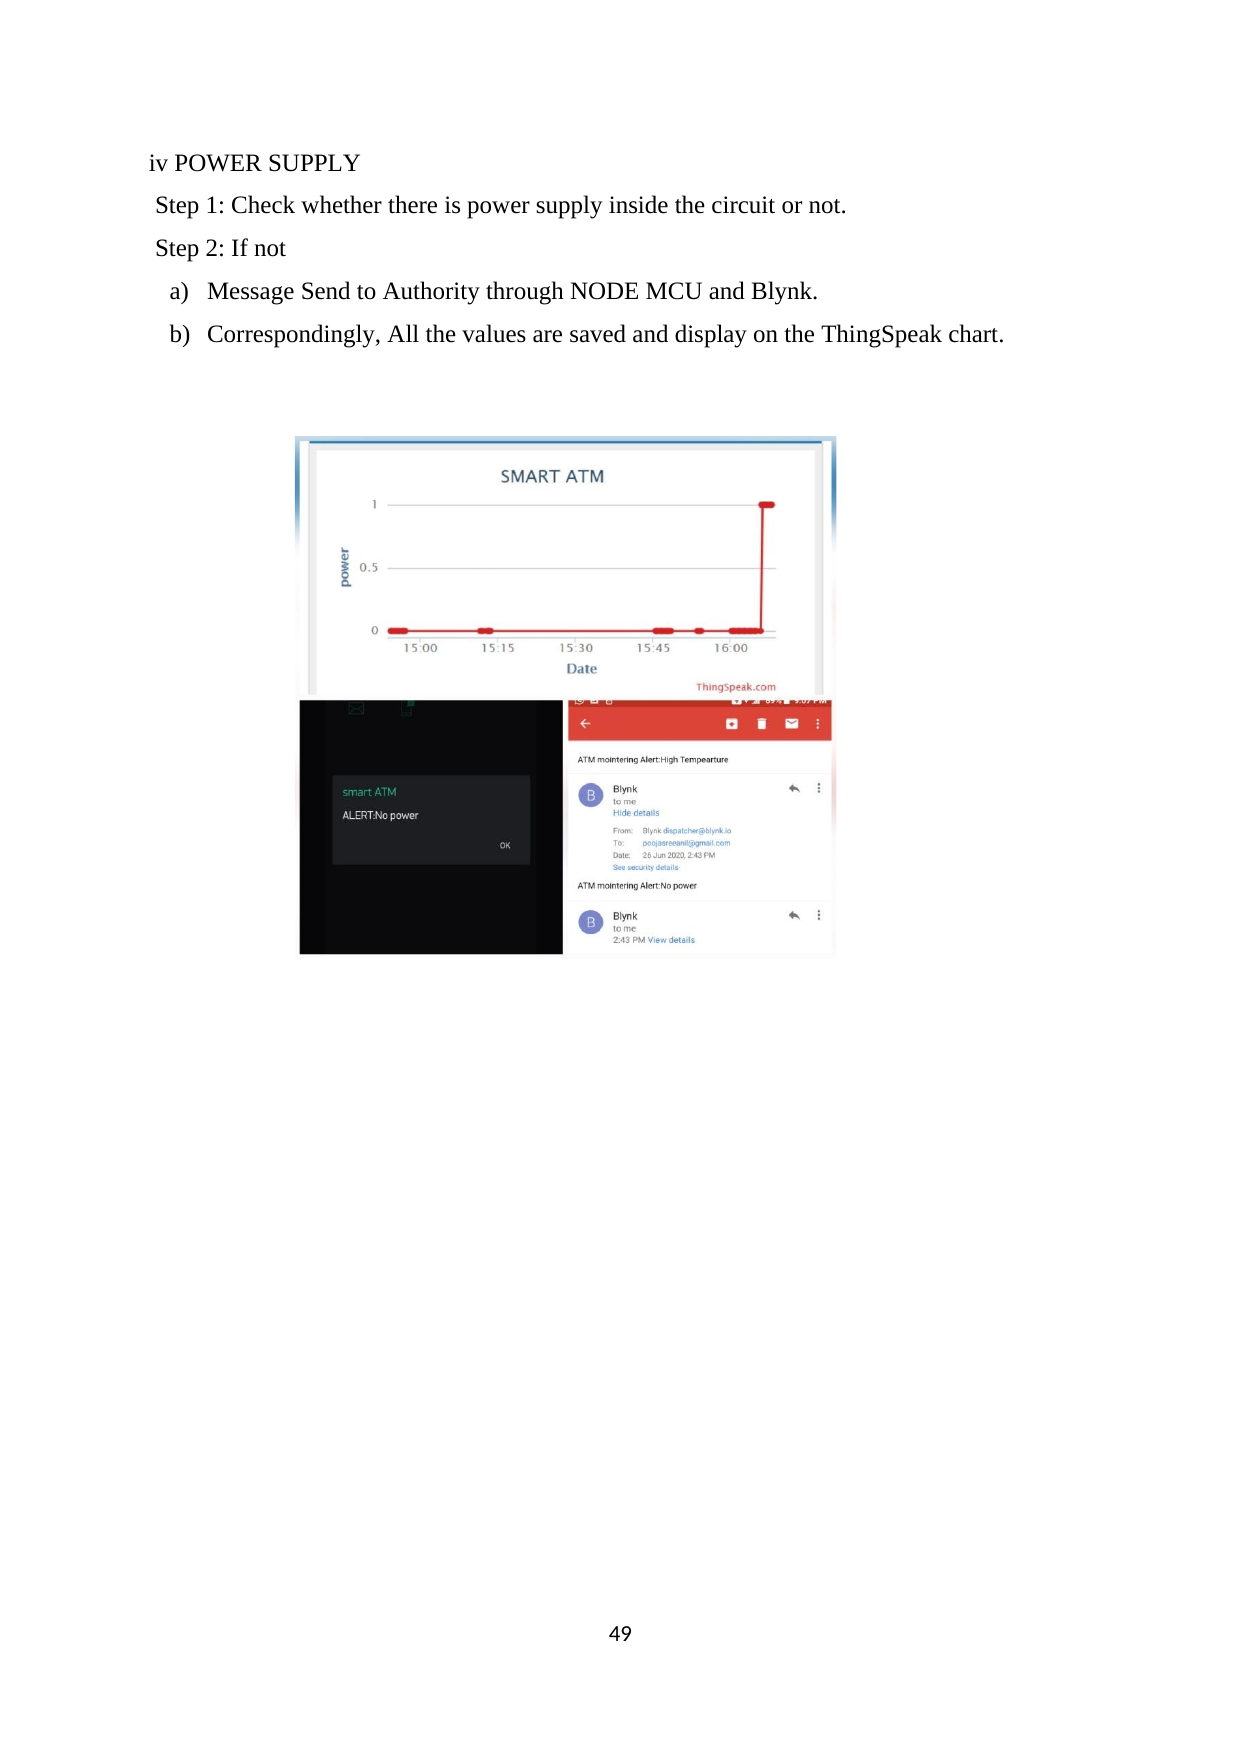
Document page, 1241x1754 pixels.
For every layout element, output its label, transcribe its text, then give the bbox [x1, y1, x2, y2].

picture [294, 436, 837, 959]
text iv POWER SUPPLY [148, 148, 1181, 176]
text Step 1: Check whether there is power supply inside the circuit or not. [148, 190, 1181, 219]
list Message Send to Authority through NODE MCU and Blynk. [169, 276, 1139, 305]
text Step 2: If not [148, 233, 1181, 262]
list Correspondingly, All the values are saved and display on the ThingSpeak chart. [169, 319, 1139, 348]
